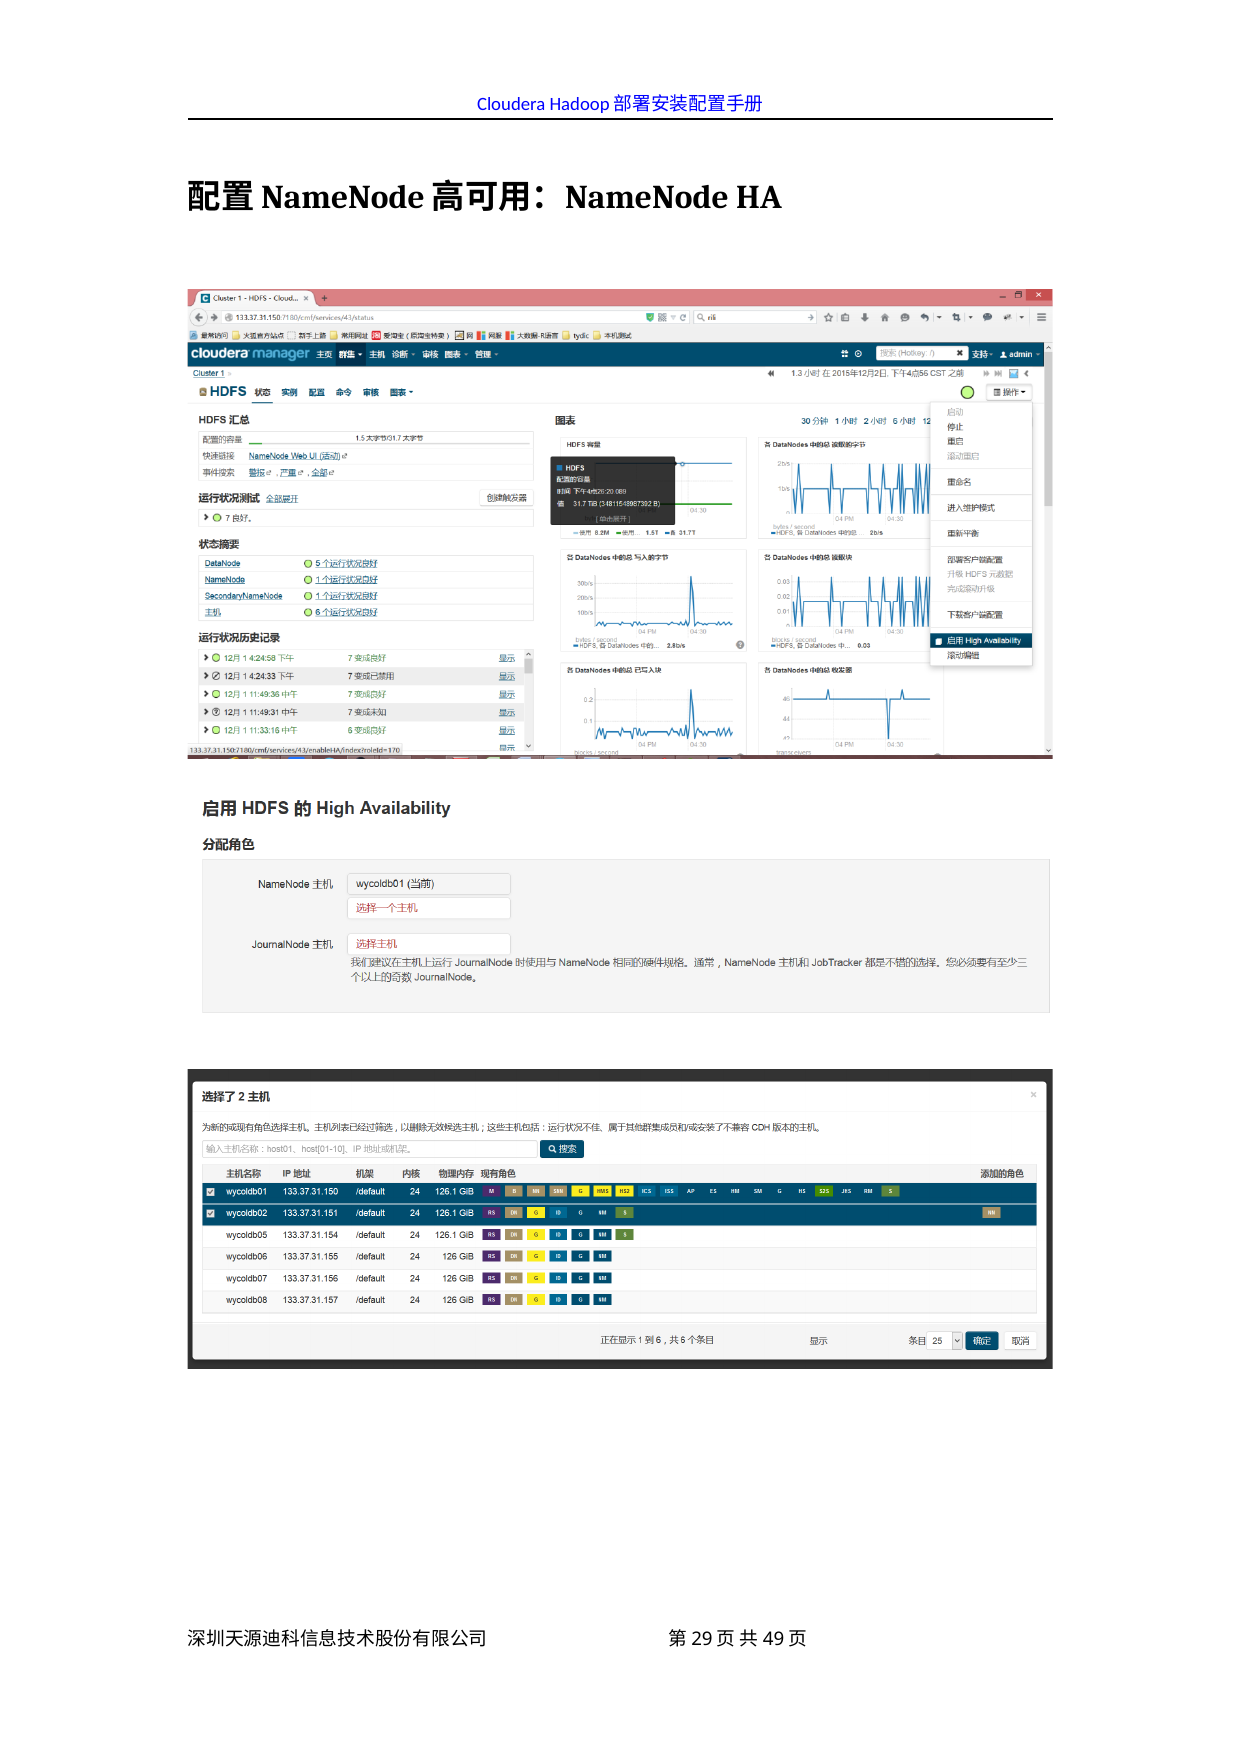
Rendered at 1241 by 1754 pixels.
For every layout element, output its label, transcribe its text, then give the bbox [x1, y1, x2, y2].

picture [877, 346, 968, 360]
picture [187, 1069, 1053, 1369]
picture [187, 289, 1053, 759]
picture [200, 348, 240, 357]
picture [424, 351, 437, 357]
picture [263, 350, 275, 357]
picture [187, 776, 1053, 1032]
picture [476, 351, 490, 357]
picture [393, 351, 407, 357]
picture [378, 351, 385, 358]
picture [446, 351, 459, 357]
picture [278, 350, 307, 360]
picture [241, 350, 247, 357]
picture [981, 351, 987, 358]
subtitle 配置NameNode高可用：NameNode HA [187, 162, 1053, 227]
